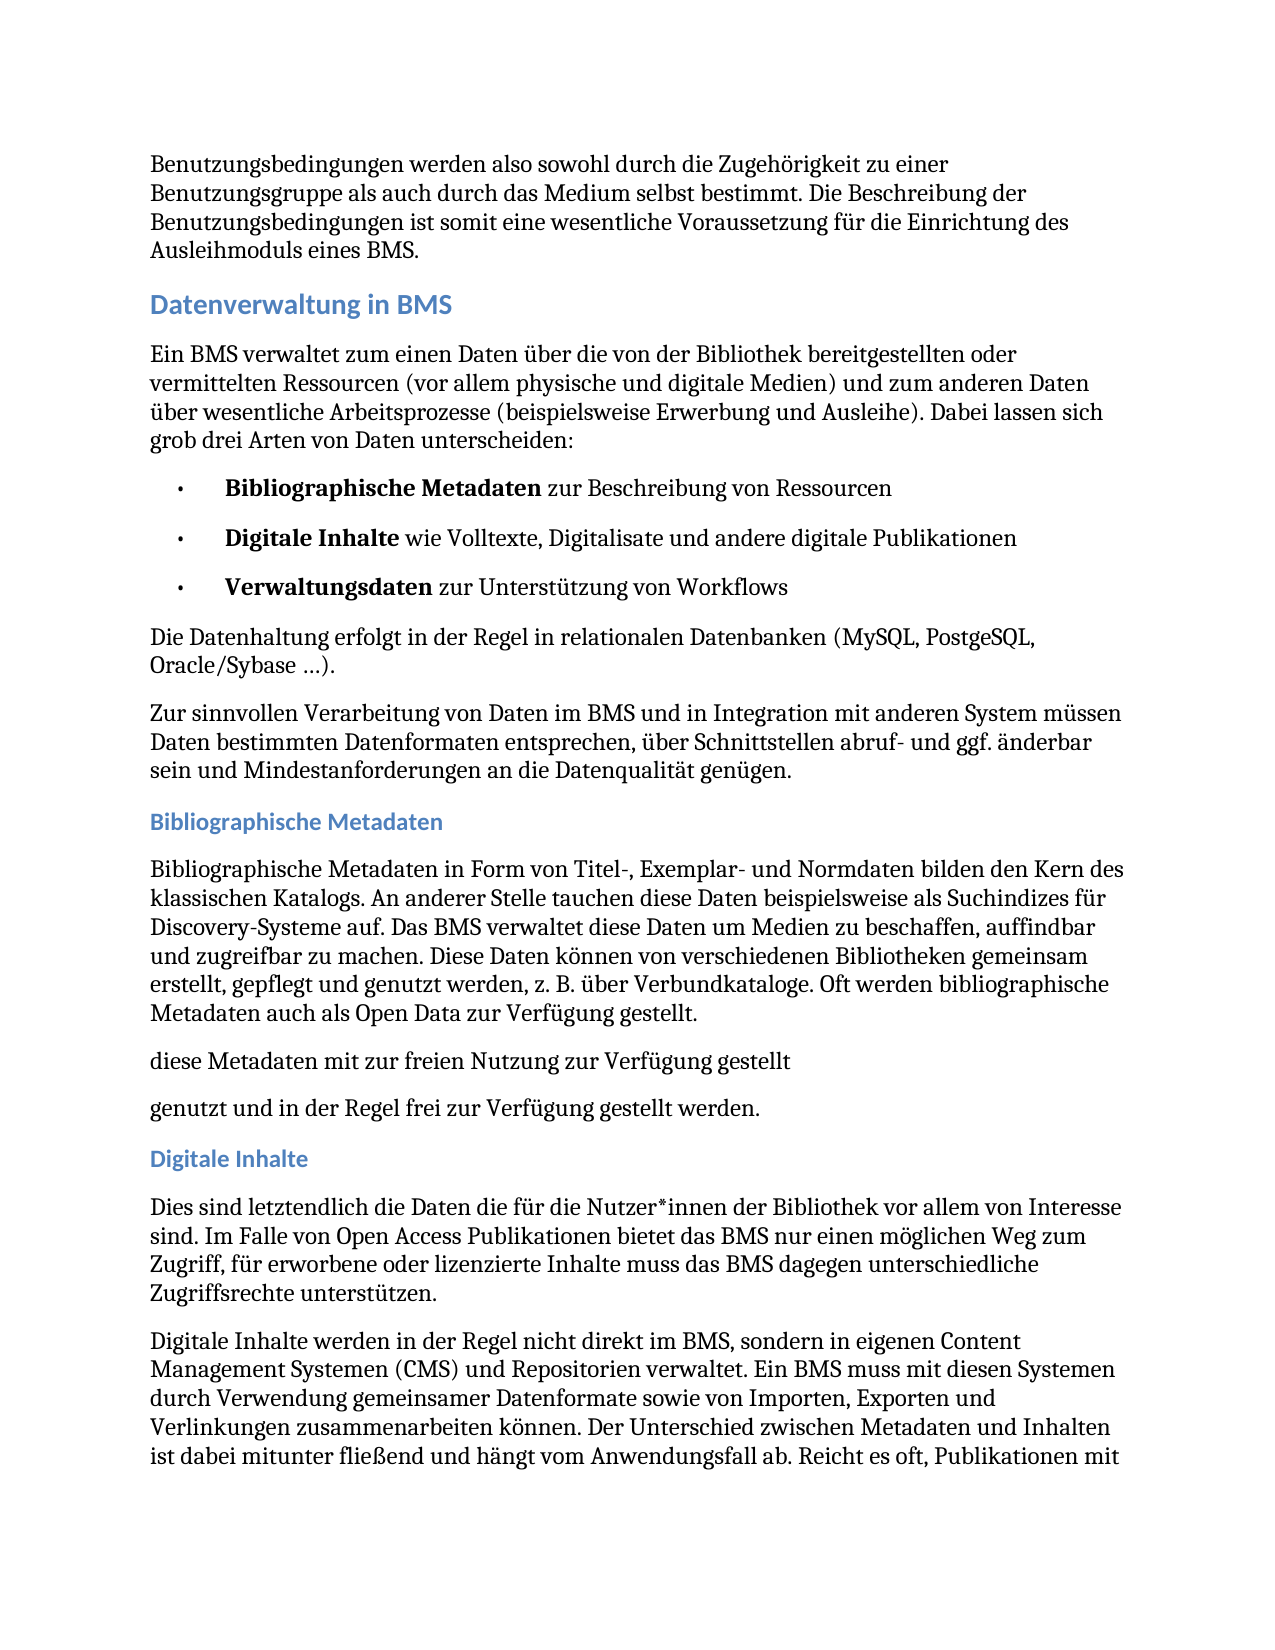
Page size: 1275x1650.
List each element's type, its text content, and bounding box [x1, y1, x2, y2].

list Digitale Inhalte wie Volltexte, Digitalisate und andere digitale Publikationen [175, 523, 1125, 552]
text Ein BMS verwaltet zum einen Daten über die von der Bibliothek bereitgestellten oder vermittelten Ressourcen (vor allem physische und digitale Medien) und zum anderen Daten über wesentliche Arbeitsprozesse (beispielsweise Erwerbung und Ausleihe). Dabei lassen sich grob drei Arten von Daten unterscheiden: [150, 340, 1125, 455]
text Zur sinnvollen Verarbeitung von Daten im BMS und in Integration mit anderen System müssen Daten bestimmten Datenformaten entsprechen, über Schnittstellen abruf- und ggf. änderbar sein und Mindestanforderungen an die Datenqualität genügen. [150, 699, 1125, 785]
text Benutzungsbedingungen werden also sowohl durch die Zugehörigkeit zu einer Benutzungsgruppe als auch durch das Medium selbst bestimmt. Die Beschreibung der Benutzungsbedingungen ist somit eine wesentliche Voraussetzung für die Einrichtung des Ausleihmoduls eines BMS. [150, 150, 1125, 265]
list Verwaltungsdaten zur Unterstützung von Workflows [175, 573, 1125, 602]
text Bibliographische Metadaten in Form von Titel-, Exemplar- und Normdaten bilden den Kern des klassischen Katalogs. An anderer Stelle tauchen diese Daten beispielsweise als Suchindizes für Discovery-Systeme auf. Das BMS verwaltet diese Daten um Medien zu beschaffen, auffindbar und zugreifbar zu machen. Diese Daten können von verschiedenen Bibliotheken gemeinsam erstellt, gepflegt und genutzt werden, z. B. über Verbundkataloge. Oft werden bibliographische Metadaten auch als Open Data zur Verfügung gestellt. [150, 855, 1125, 1028]
text Dies sind letztendlich die Daten die für die Nutzer*innen der Bibliothek vor allem von Interesse sind. Im Falle von Open Access Publikationen bietet das BMS nur einen möglichen Weg zum Zugriff, für erworbene oder lizenzierte Inhalte muss das BMS dagegen unterschiedliche Zugriffsrechte unterstützen. [150, 1193, 1125, 1308]
subtitle Digitale Inhalte [150, 1144, 1125, 1174]
list Bibliographische Metadaten zur Beschreibung von Ressourcen [175, 474, 1125, 503]
text genutzt und in der Regel frei zur Verfügung gestellt werden. [150, 1094, 1125, 1123]
text Die Datenhaltung erfolgt in der Regel in relationalen Datenbanken (MySQL, PostgeSQL, Oracle/Sybase …). [150, 623, 1125, 680]
subtitle Bibliographische Metadaten [150, 806, 1125, 837]
text diese Metadaten mit zur freien Nutzung zur Verfügung gestellt [150, 1047, 1125, 1075]
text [150, 1327, 1125, 1470]
subtitle Datenverwaltung in BMS [150, 286, 1125, 321]
